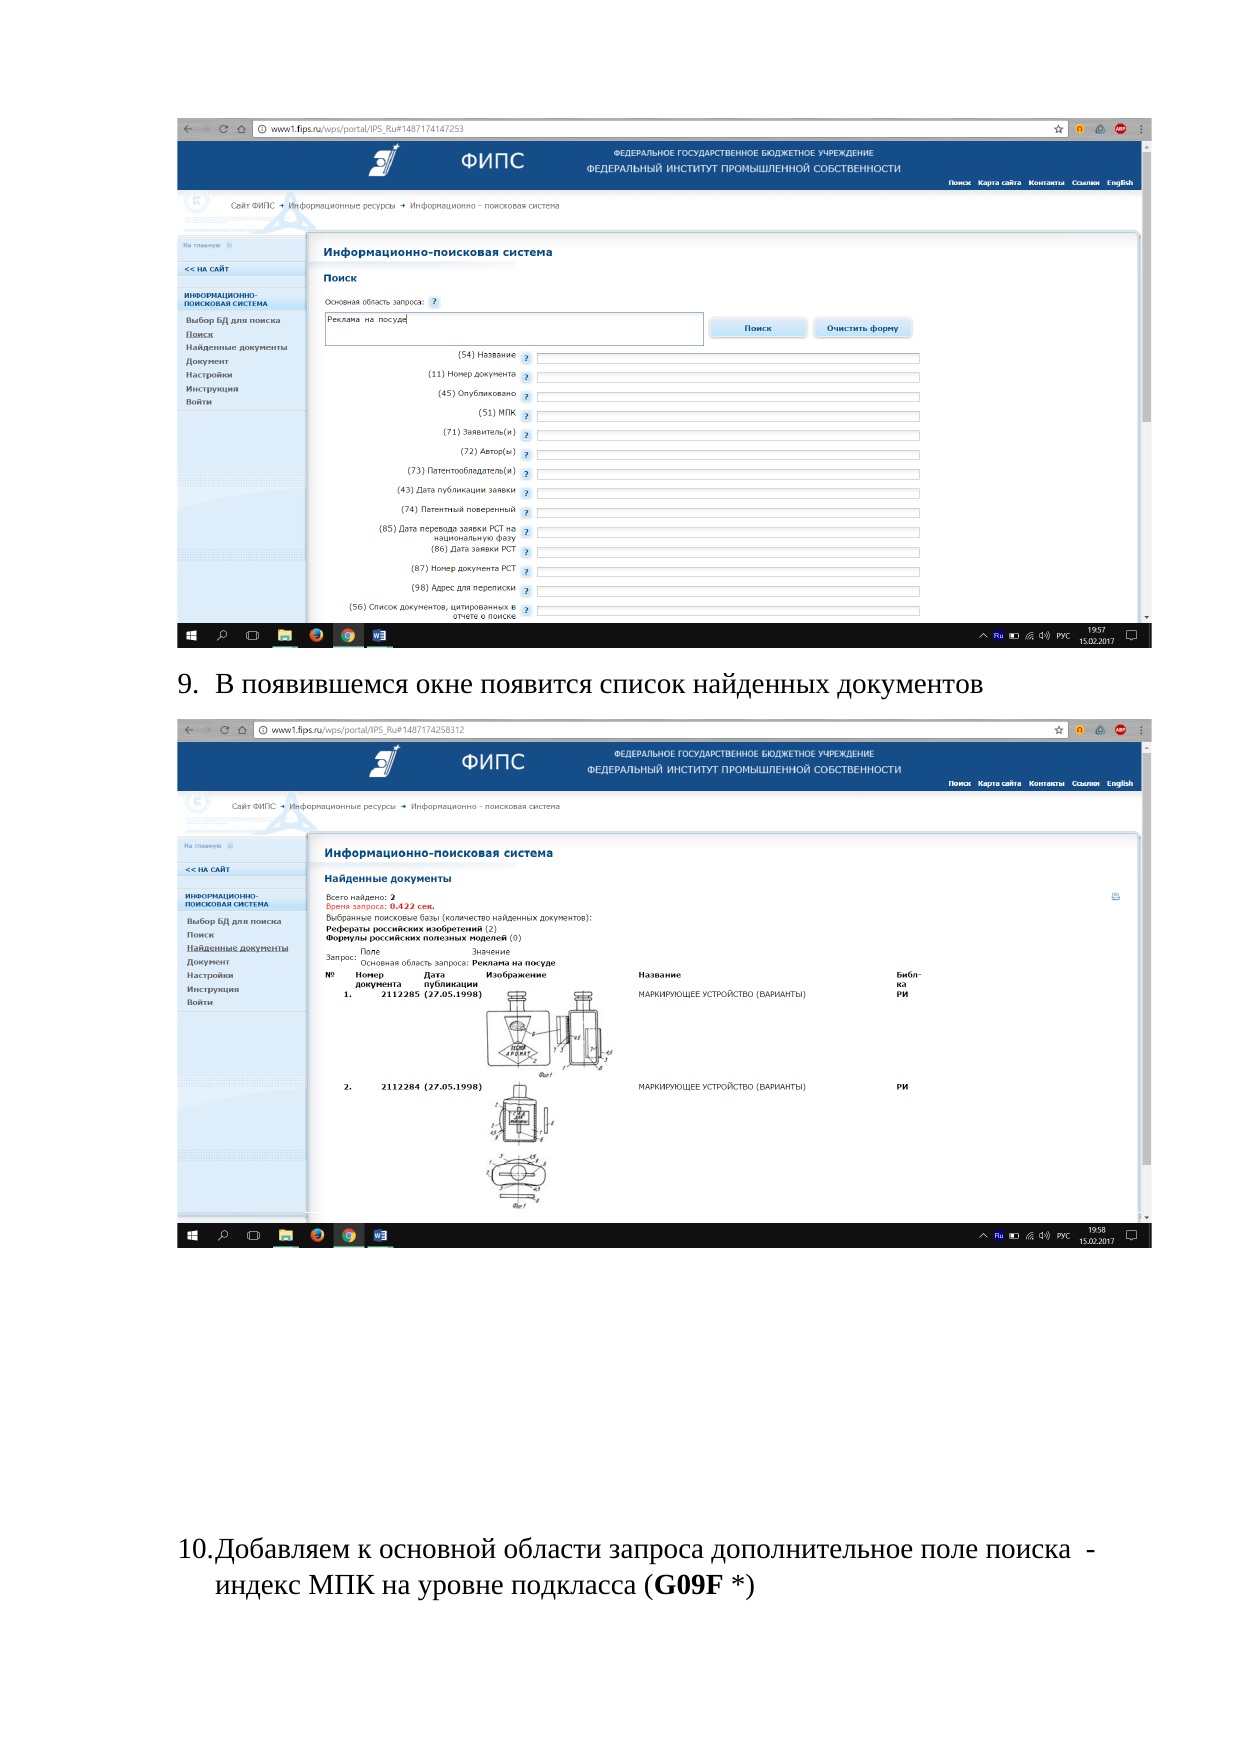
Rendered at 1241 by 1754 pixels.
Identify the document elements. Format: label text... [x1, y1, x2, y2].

picture [177, 118, 1152, 648]
list В появившемся окне появится список найденных документов [177, 666, 1152, 700]
picture [177, 719, 1152, 1248]
list Добавляем к основной области запроса дополнительное поле поиска - индекс МПК на уровне подкласса (G09F *) [177, 1531, 1152, 1601]
